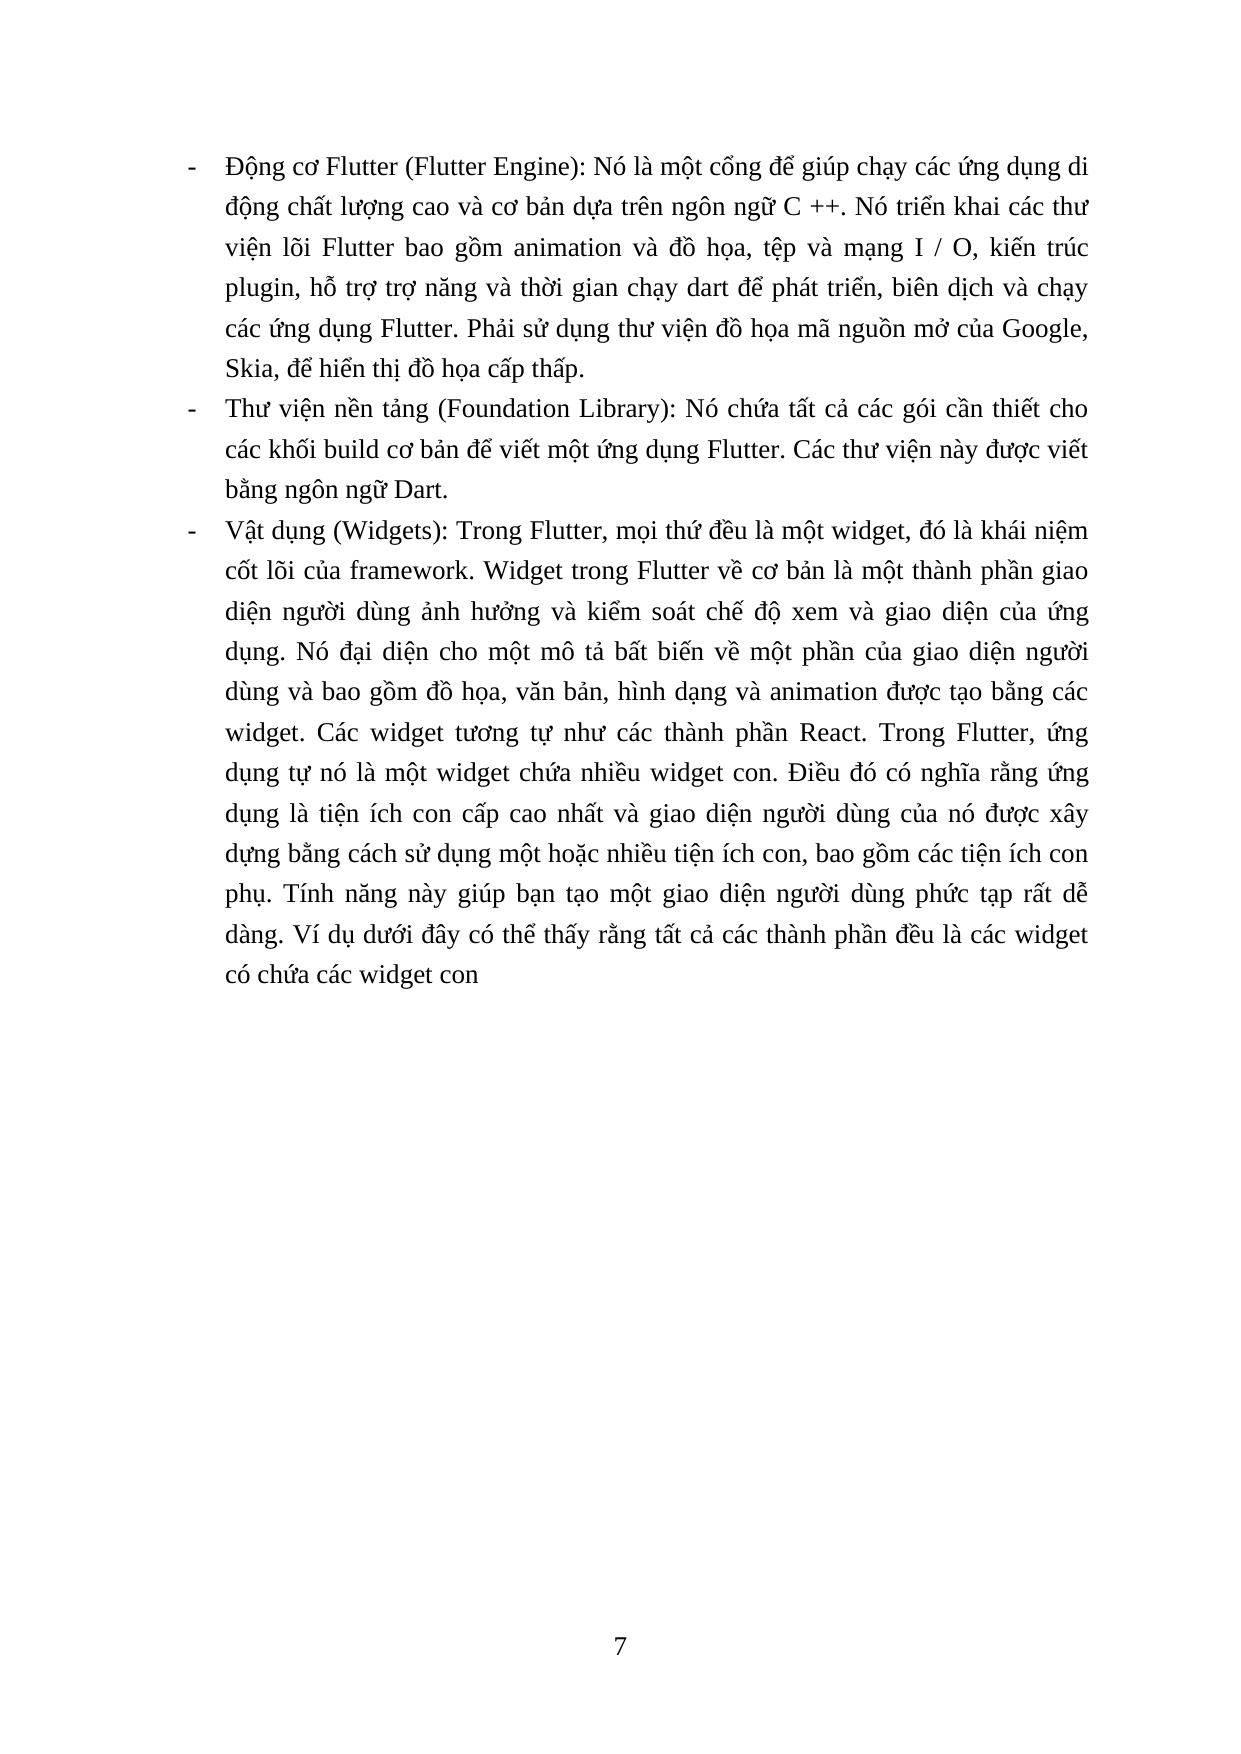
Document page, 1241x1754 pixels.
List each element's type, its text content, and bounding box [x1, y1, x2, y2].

list Vật dụng (Widgets): Trong Flutter, mọi thứ đều là một widget, đó là khái niệm cốt lõi của framework. Widget trong Flutter về cơ bản là một thành phần giao diện người dùng ảnh hưởng và kiểm soát chế độ xem và giao diện của ứng dụng. Nó đại diện cho một mô tả bất biến về một phần của giao diện người dùng và bao gồm đồ họa, văn bản, hình dạng và animation được tạo bằng các widget. Các widget tương tự như các thành phần React. Trong Flutter, ứng dụng tự nó là một widget chứa nhiều widget con. Điều đó có nghĩa rằng ứng dụng là tiện ích con cấp cao nhất và giao diện người dùng của nó được xây dựng bằng cách sử dụng một hoặc nhiều tiện ích con, bao gồm các tiện ích con phụ. Tính năng này giúp bạn tạo một giao diện người dùng phức tạp rất dễ dàng. Ví dụ dưới đây có thể thấy rằng tất cả các thành phần đều là các widget có chứa các widget con [187, 514, 1090, 989]
list Thư viện nền tảng (Foundation Library): Nó chứa tất cả các gói cần thiết cho các khối build cơ bản để viết một ứng dụng Flutter. Các thư viện này được viết bằng ngôn ngữ Dart. [187, 392, 1090, 504]
list Động cơ Flutter (Flutter Engine): Nó là một cổng để giúp chạy các ứng dụng di động chất lượng cao và cơ bản dựa trên ngôn ngữ C ++. Nó triển khai các thư viện lõi Flutter bao gồm animation và đồ họa, tệp và mạng I / O, kiến trúc plugin, hỗ trợ trợ năng và thời gian chạy dart để phát triển, biên dịch và chạy các ứng dụng Flutter. Phải sử dụng thư viện đồ họa mã nguồn mở của Google, Skia, để hiển thị đồ họa cấp thấp. [187, 150, 1090, 383]
